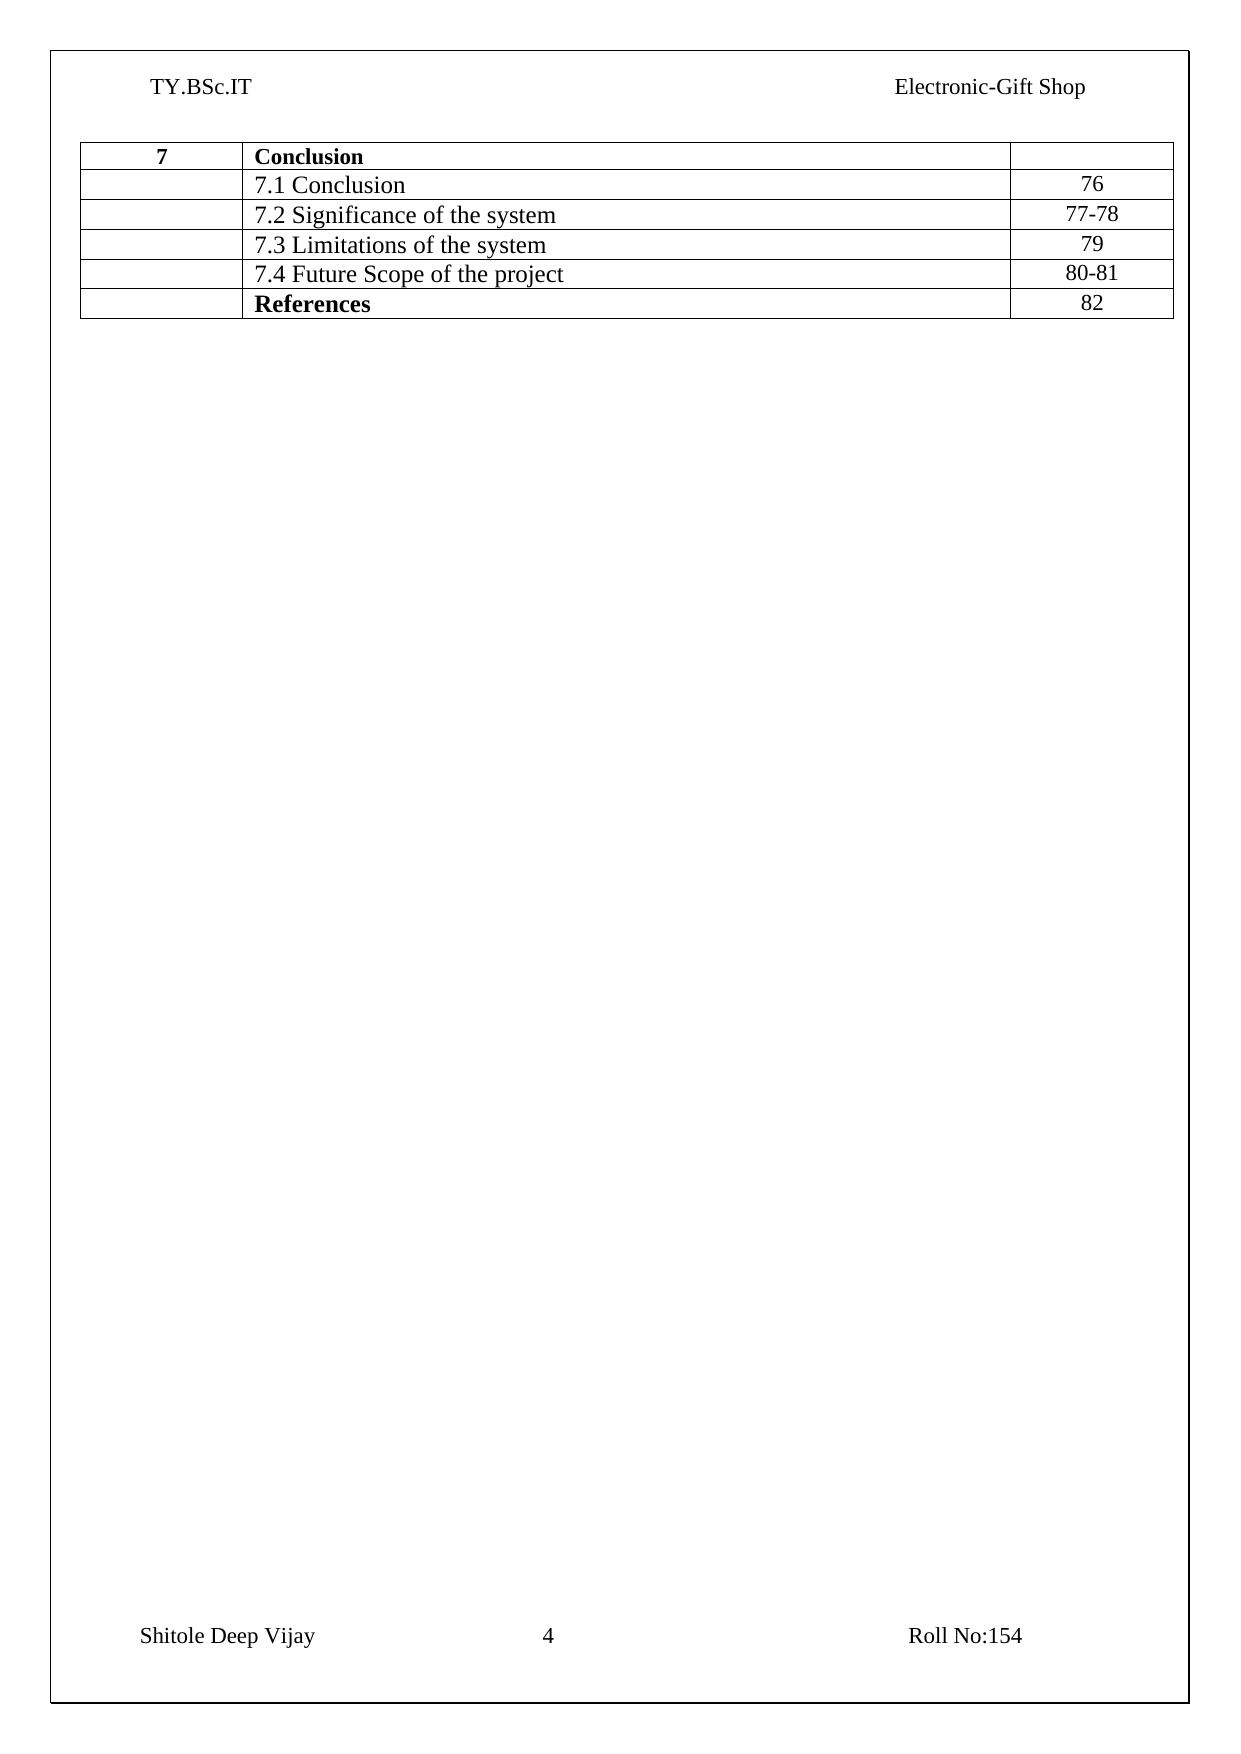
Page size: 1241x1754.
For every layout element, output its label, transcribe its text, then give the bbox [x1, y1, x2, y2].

table_cell [81, 260, 242, 288]
table_cell 7.2 Significance of the system [243, 200, 1010, 229]
table_cell 7.4 Future Scope of the project [243, 260, 1010, 288]
table_cell [81, 200, 242, 229]
table_cell References [243, 289, 1010, 318]
table_cell [81, 289, 242, 318]
table_cell 82 [1011, 289, 1173, 318]
table_cell 7.3 Limitations of the system [243, 230, 1010, 258]
table_header 7 [81, 143, 242, 169]
table_cell 77-78 [1011, 200, 1173, 229]
table_header [1011, 143, 1173, 169]
table_cell 79 [1011, 230, 1173, 258]
table_cell [81, 230, 242, 258]
table_cell 76 [1011, 170, 1173, 199]
table_cell [81, 170, 242, 199]
table_header Conclusion [243, 143, 1010, 169]
table_cell 7.1 Conclusion [243, 170, 1010, 199]
table_cell 80-81 [1011, 260, 1173, 288]
